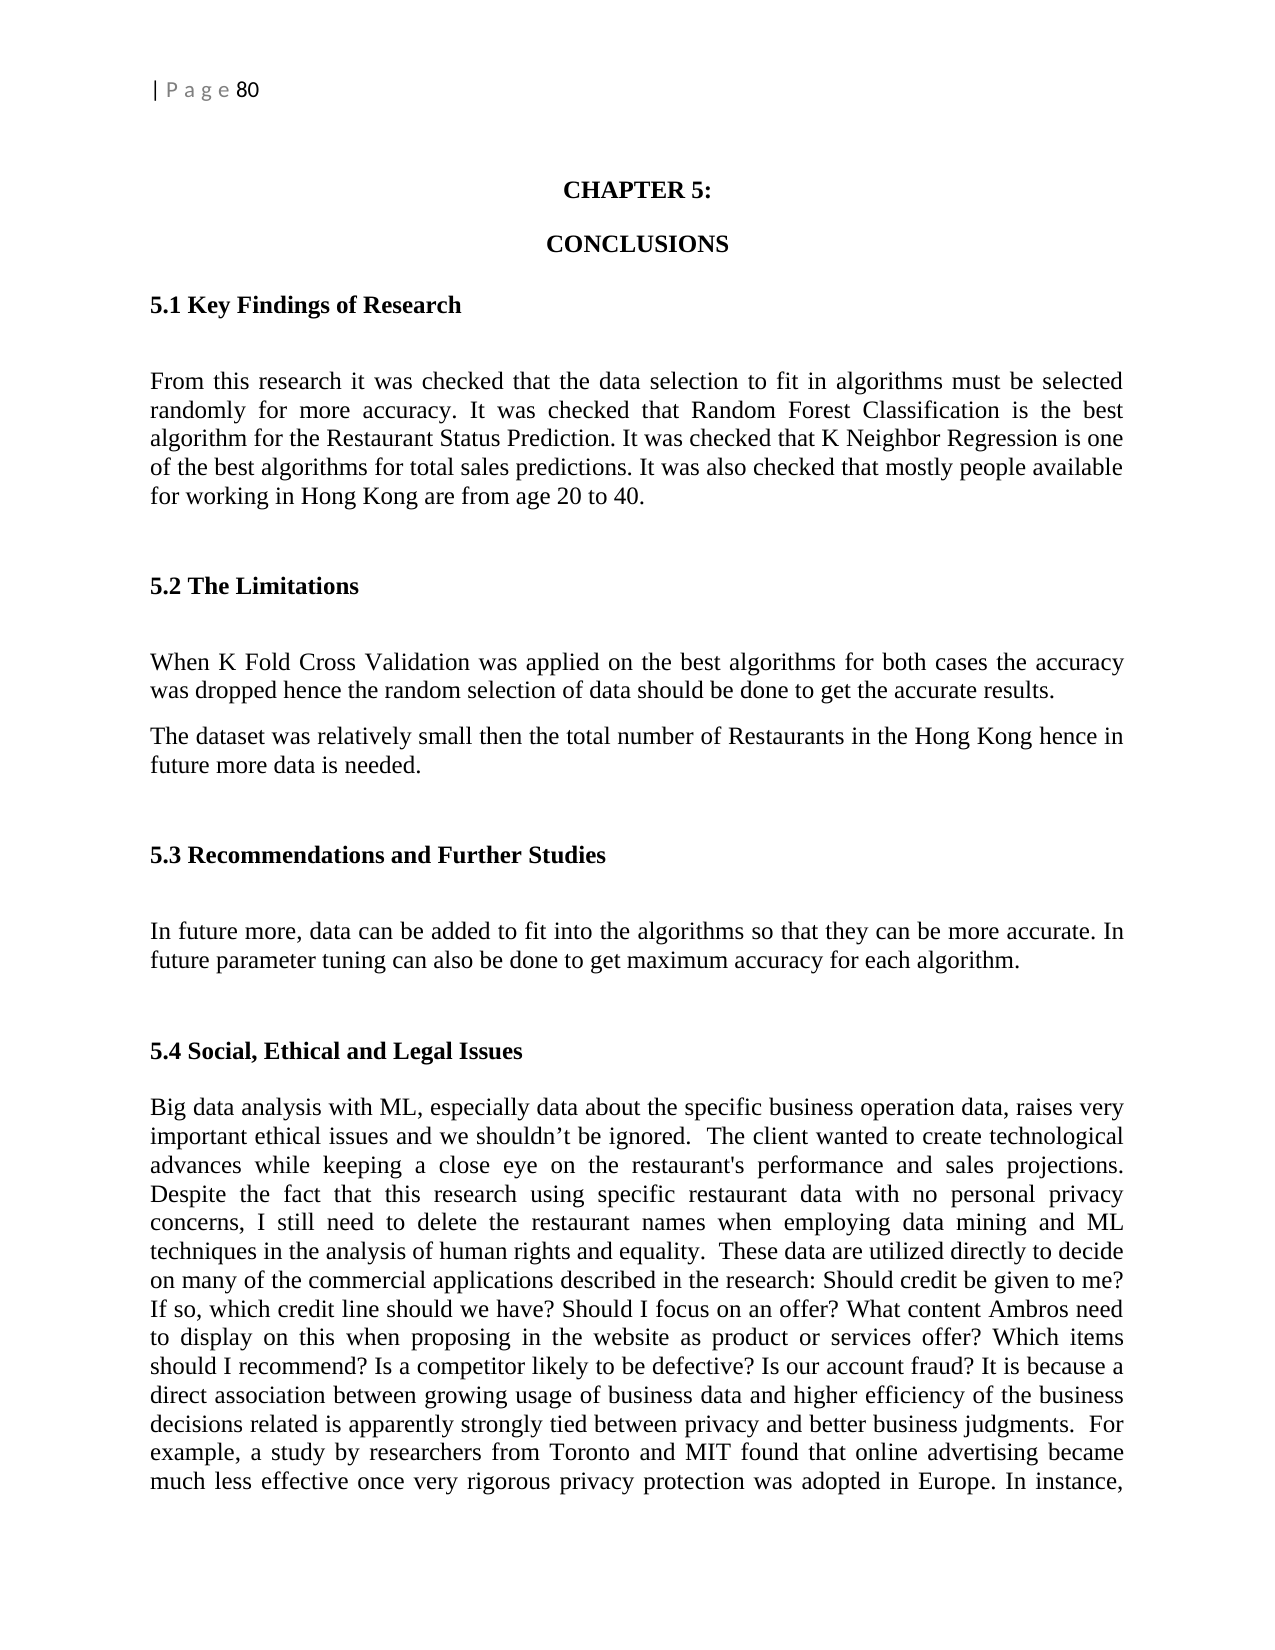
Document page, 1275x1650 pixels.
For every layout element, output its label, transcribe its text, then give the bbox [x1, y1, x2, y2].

subtitle CONCLUSIONS [150, 229, 1125, 257]
subtitle Social, Ethical and Legal Issues [150, 1036, 1125, 1064]
text From this research it was checked that the data selection to fit in algorithms must be selected randomly for more accuracy. It was checked that Random Forest Classification is the best algorithm for the Restaurant Status Prediction. It was checked that K Neighbor Regression is one of the best algorithms for total sales predictions. It was also checked that mostly people available for working in Hong Kong are from age 20 to 40. [150, 366, 1125, 510]
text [150, 1092, 1125, 1495]
text When K Fold Cross Validation was applied on the best algorithms for both cases the accuracy was dropped hence the random selection of data should be done to get the accurate results. [150, 647, 1125, 704]
subtitle Key Findings of Research [150, 290, 1125, 319]
subtitle CHAPTER 5: [150, 175, 1125, 204]
subtitle Recommendations and Further Studies [150, 841, 1125, 869]
text The dataset was relatively small then the total number of Restaurants in the Hong Kong hence in future more data is needed. [150, 721, 1125, 778]
subtitle The Limitations [150, 571, 1125, 600]
text In future more, data can be added to fit into the algorithms so that they can be more accurate. In future parameter tuning can also be done to get maximum accuracy for each algorithm. [150, 916, 1125, 974]
